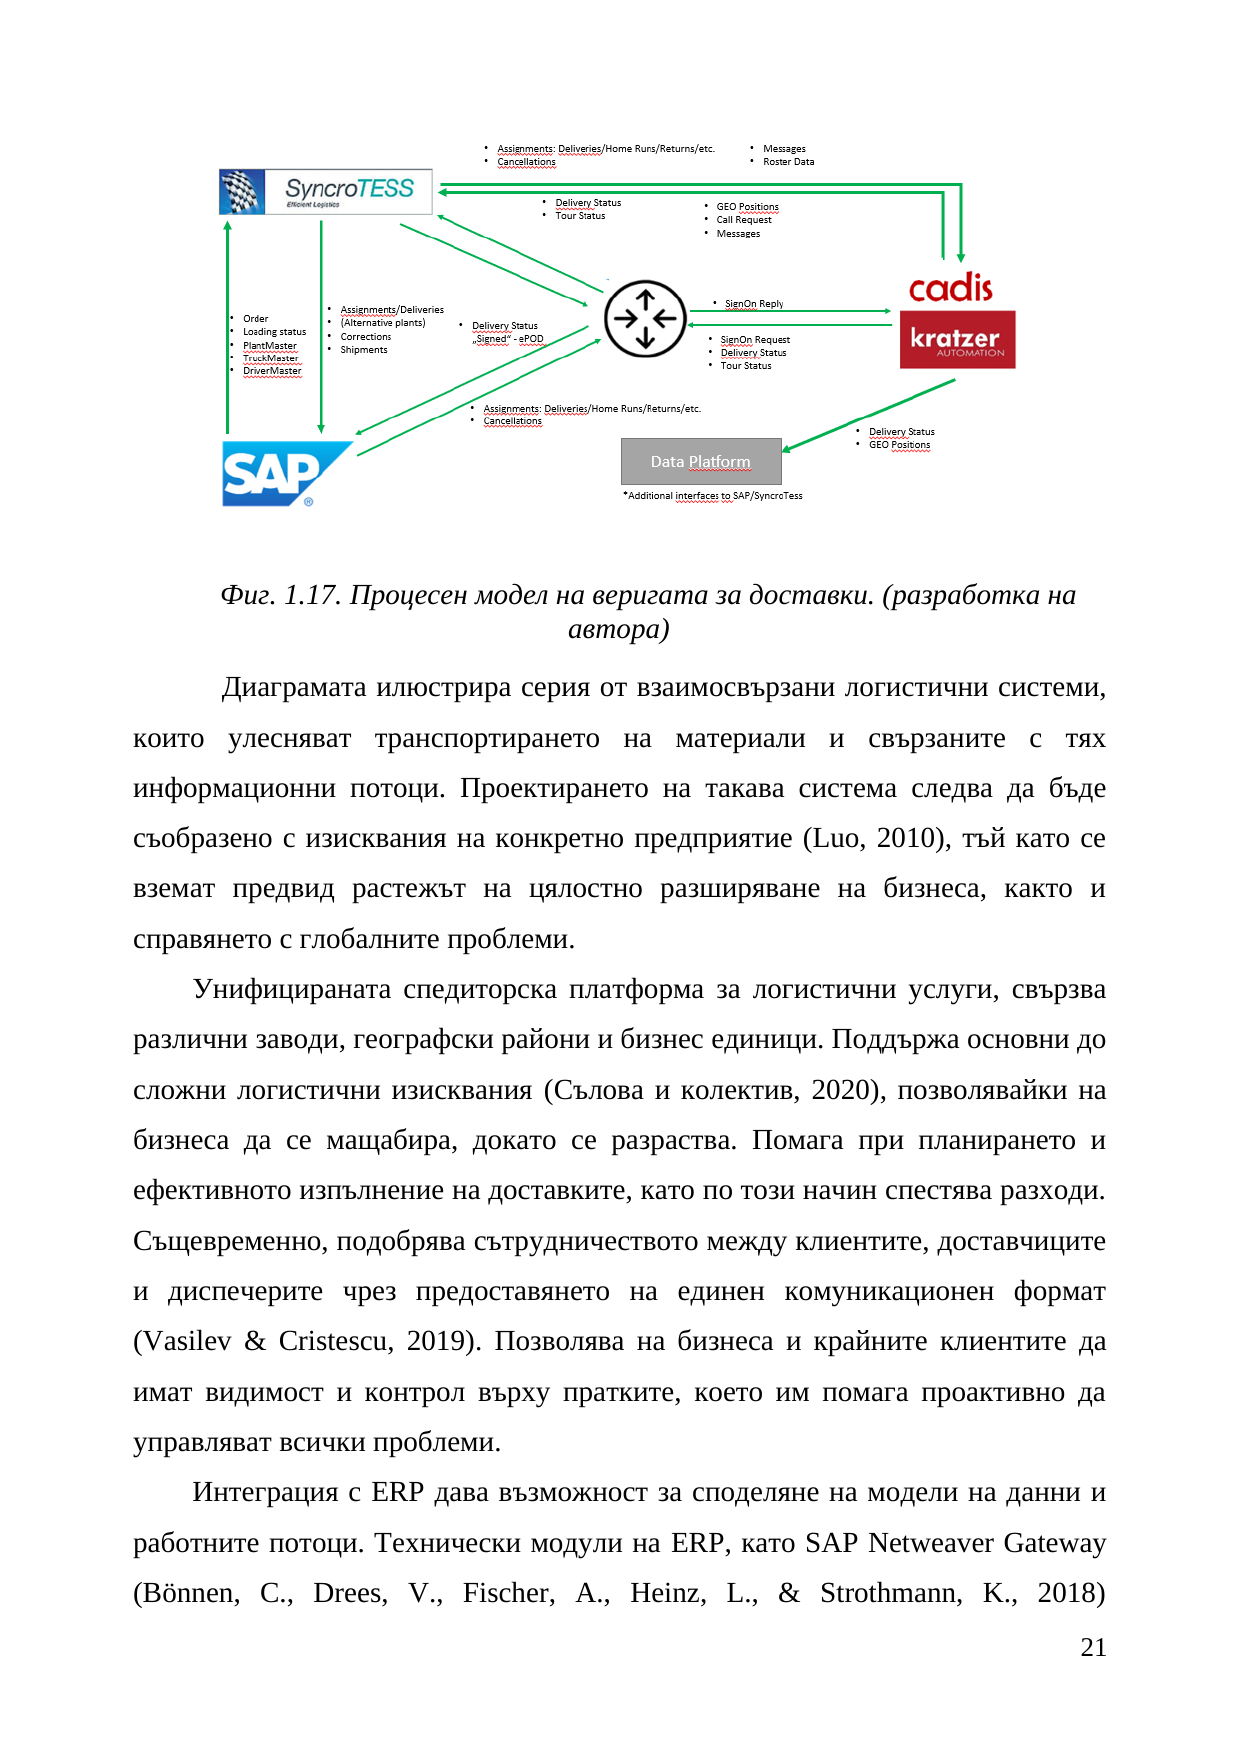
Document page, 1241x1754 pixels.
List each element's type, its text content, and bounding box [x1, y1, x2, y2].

title Фиг. 1.17. Процесен модел на веригата за доставки. (разработка на автора) [133, 577, 1107, 644]
picture [192, 118, 1044, 537]
text Унифицираната спедиторска платформа за логистични услуги, свързва различни заводи, географски райони и бизнес единици. Поддържа основни до сложни логистични изисквания (Сълова и колектив, 2020), позволявайки на бизнеса да се мащабира, докато се разраства. Помага при планирането и ефективното изпълнение на доставките, като по този начин спестява разходи. Същевременно, подобрява сътрудничеството между клиентите, доставчиците и диспечерите чрез предоставянето на единен комуникационен формат (Vasilev & Cristescu, 2019). Позволява на бизнеса и крайните клиентите да имат видимост и контрол върху пратките, което им помага проактивно да управляват всички проблеми. [133, 971, 1107, 1458]
text Диаграмата илюстрира серия от взаимосвързани логистични системи, които улесняват транспортирането на материали и свързаните с тях информационни потоци. Проектирането на такава система следва да бъде съобразено с изисквания на конкретно предприятие (Luo, 2010), тъй като се вземат предвид растежът на цялостно разширяване на бизнеса, както и справянето с глобалните проблеми. [133, 669, 1107, 954]
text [133, 1474, 1107, 1608]
